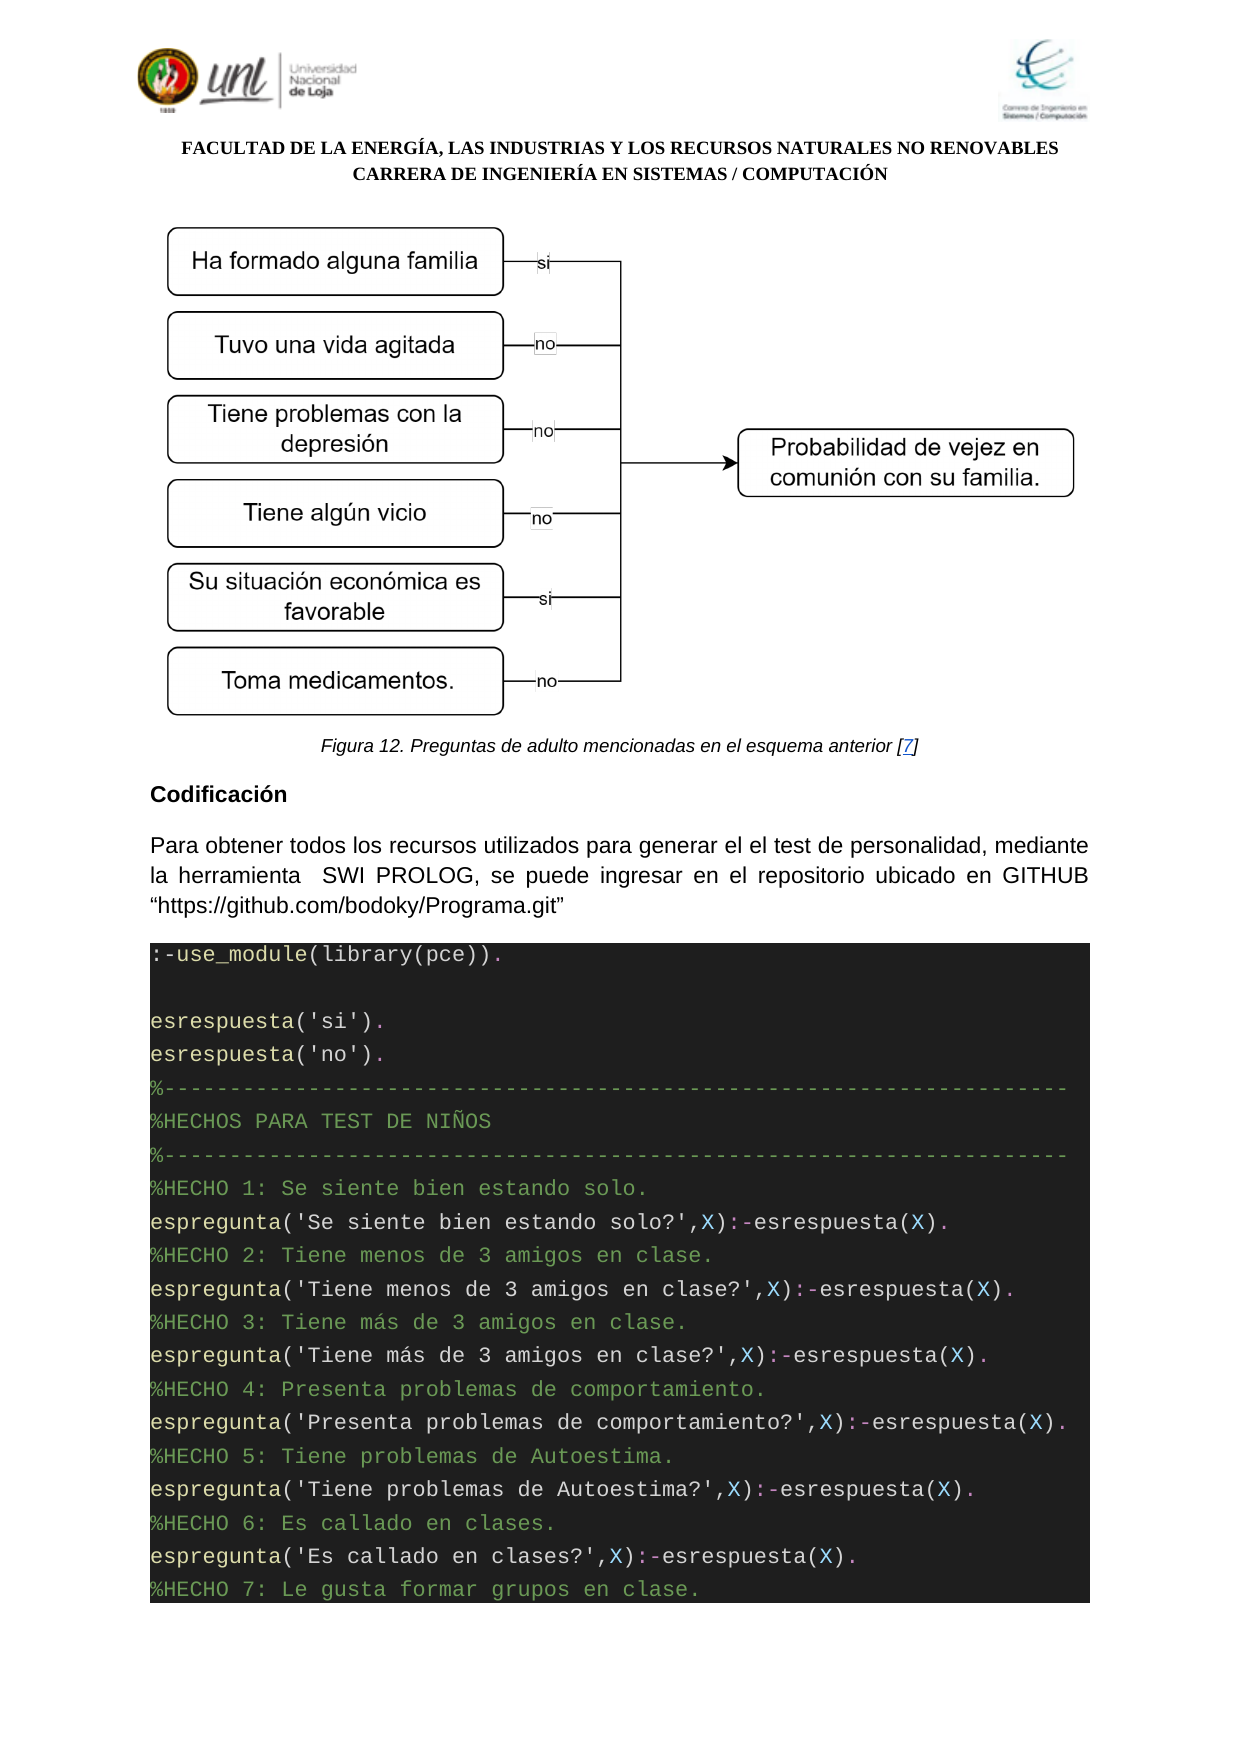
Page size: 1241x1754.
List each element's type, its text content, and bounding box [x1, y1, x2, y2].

text %HECHO 2: Tiene menos de 3 amigos en clase. [150, 1244, 1090, 1269]
text %--------------------------------------------------------------------- [150, 1077, 1090, 1102]
text %HECHO 6: Es callado en clases. [150, 1512, 1090, 1537]
picture [137, 48, 357, 113]
text %HECHO 7: Le gusta formar grupos en clase. [150, 1579, 1090, 1603]
picture [998, 39, 1091, 122]
text Figura 12. Preguntas de adulto mencionadas en el esquema anterior [7] [150, 735, 1090, 757]
text esrespuesta('si'). [150, 1010, 1090, 1035]
text espregunta('Tiene más de 3 amigos en clase?',X):-esrespuesta(X). [150, 1344, 1090, 1369]
text Para obtener todos los recursos utilizados para generar el el test de personalidad, mediante la herramienta SWI PROLOG, se puede ingresar en el repositorio ubicado en GITHUB “https://github.com/bodoky/Programa.git” [150, 832, 1090, 919]
text %HECHO 4: Presenta problemas de comportamiento. [150, 1378, 1090, 1403]
text %HECHO 1: Se siente bien estando solo. [150, 1177, 1090, 1202]
text espregunta('Tiene menos de 3 amigos en clase?',X):-esrespuesta(X). [150, 1278, 1090, 1302]
text %HECHO 3: Tiene más de 3 amigos en clase. [150, 1311, 1090, 1336]
subtitle Codificación [150, 781, 1090, 807]
text %HECHOS PARA TEST DE NIÑOS [150, 1111, 1090, 1135]
text espregunta('Presenta problemas de comportamiento?',X):-esrespuesta(X). [150, 1411, 1090, 1436]
text %--------------------------------------------------------------------- [150, 1144, 1090, 1169]
text :-use_module(library(pce)). [150, 943, 1090, 968]
picture [150, 210, 1091, 732]
text espregunta('Se siente bien estando solo?',X):-esrespuesta(X). [150, 1211, 1090, 1236]
text esrespuesta('no'). [150, 1044, 1090, 1068]
text espregunta('Tiene problemas de Autoestima?',X):-esrespuesta(X). [150, 1478, 1090, 1503]
text espregunta('Es callado en clases?',X):-esrespuesta(X). [150, 1545, 1090, 1570]
text %HECHO 5: Tiene problemas de Autoestima. [150, 1445, 1090, 1470]
